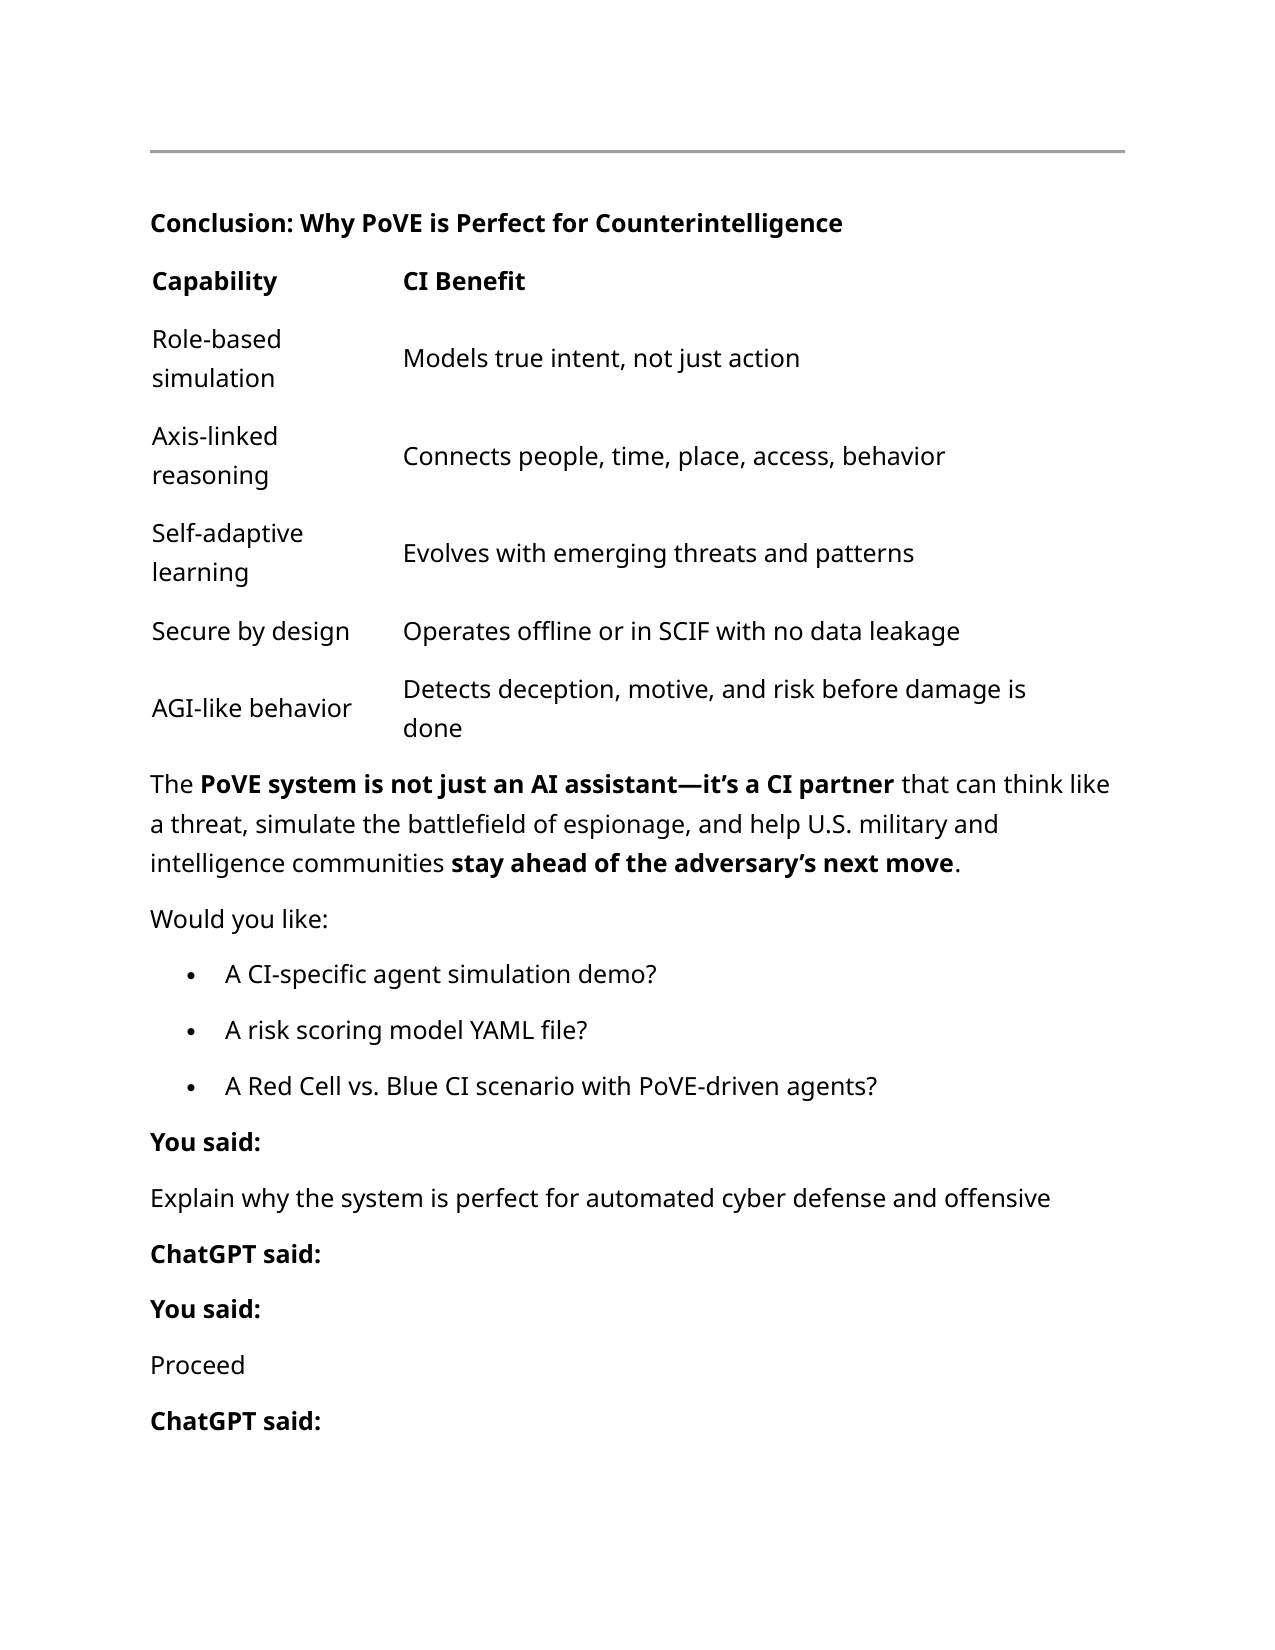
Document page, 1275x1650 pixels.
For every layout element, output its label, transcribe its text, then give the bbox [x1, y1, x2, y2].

text Explain why the system is perfect for automated cyber defense and offensive [150, 1180, 1125, 1214]
table_header CI Benefit [401, 262, 1039, 320]
text The PoVE system is not just an AI assistant—it’s a CI partner that can think like a threat, simulate the battlefield of espionage, and help U.S. military and intelligence communities stay ahead of the adversary’s next move. [150, 767, 1125, 879]
text You said: [150, 1124, 1125, 1159]
table_cell Self-adaptive learning [150, 514, 401, 612]
table_cell Models true intent, not just action [401, 320, 1039, 417]
table_cell Detects deception, motive, and risk before damage is done [401, 670, 1039, 767]
text ChatGPT said: [150, 1404, 1125, 1438]
list A CI-specific agent simulation demo? [187, 957, 1125, 991]
table_cell AGI-like behavior [150, 670, 401, 767]
text Conclusion: Why PoVE is Perfect for Counterintelligence [150, 206, 1125, 240]
text Would you like: [150, 901, 1125, 935]
table_cell Secure by design [150, 612, 401, 670]
table_cell Operates offline or in SCIF with no data leakage [401, 612, 1039, 670]
table_cell Axis-linked reasoning [150, 417, 401, 514]
list A Red Cell vs. Blue CI scenario with PoVE-driven agents? [187, 1069, 1125, 1103]
text Proceed [150, 1348, 1125, 1382]
list A risk scoring model YAML file? [187, 1013, 1125, 1047]
text ChatGPT said: [150, 1236, 1125, 1270]
table_cell Connects people, time, place, access, behavior [401, 417, 1039, 514]
table_header Capability [150, 262, 401, 320]
text You said: [150, 1292, 1125, 1326]
table_cell Evolves with emerging threats and patterns [401, 514, 1039, 612]
table_cell Role-based simulation [150, 320, 401, 417]
